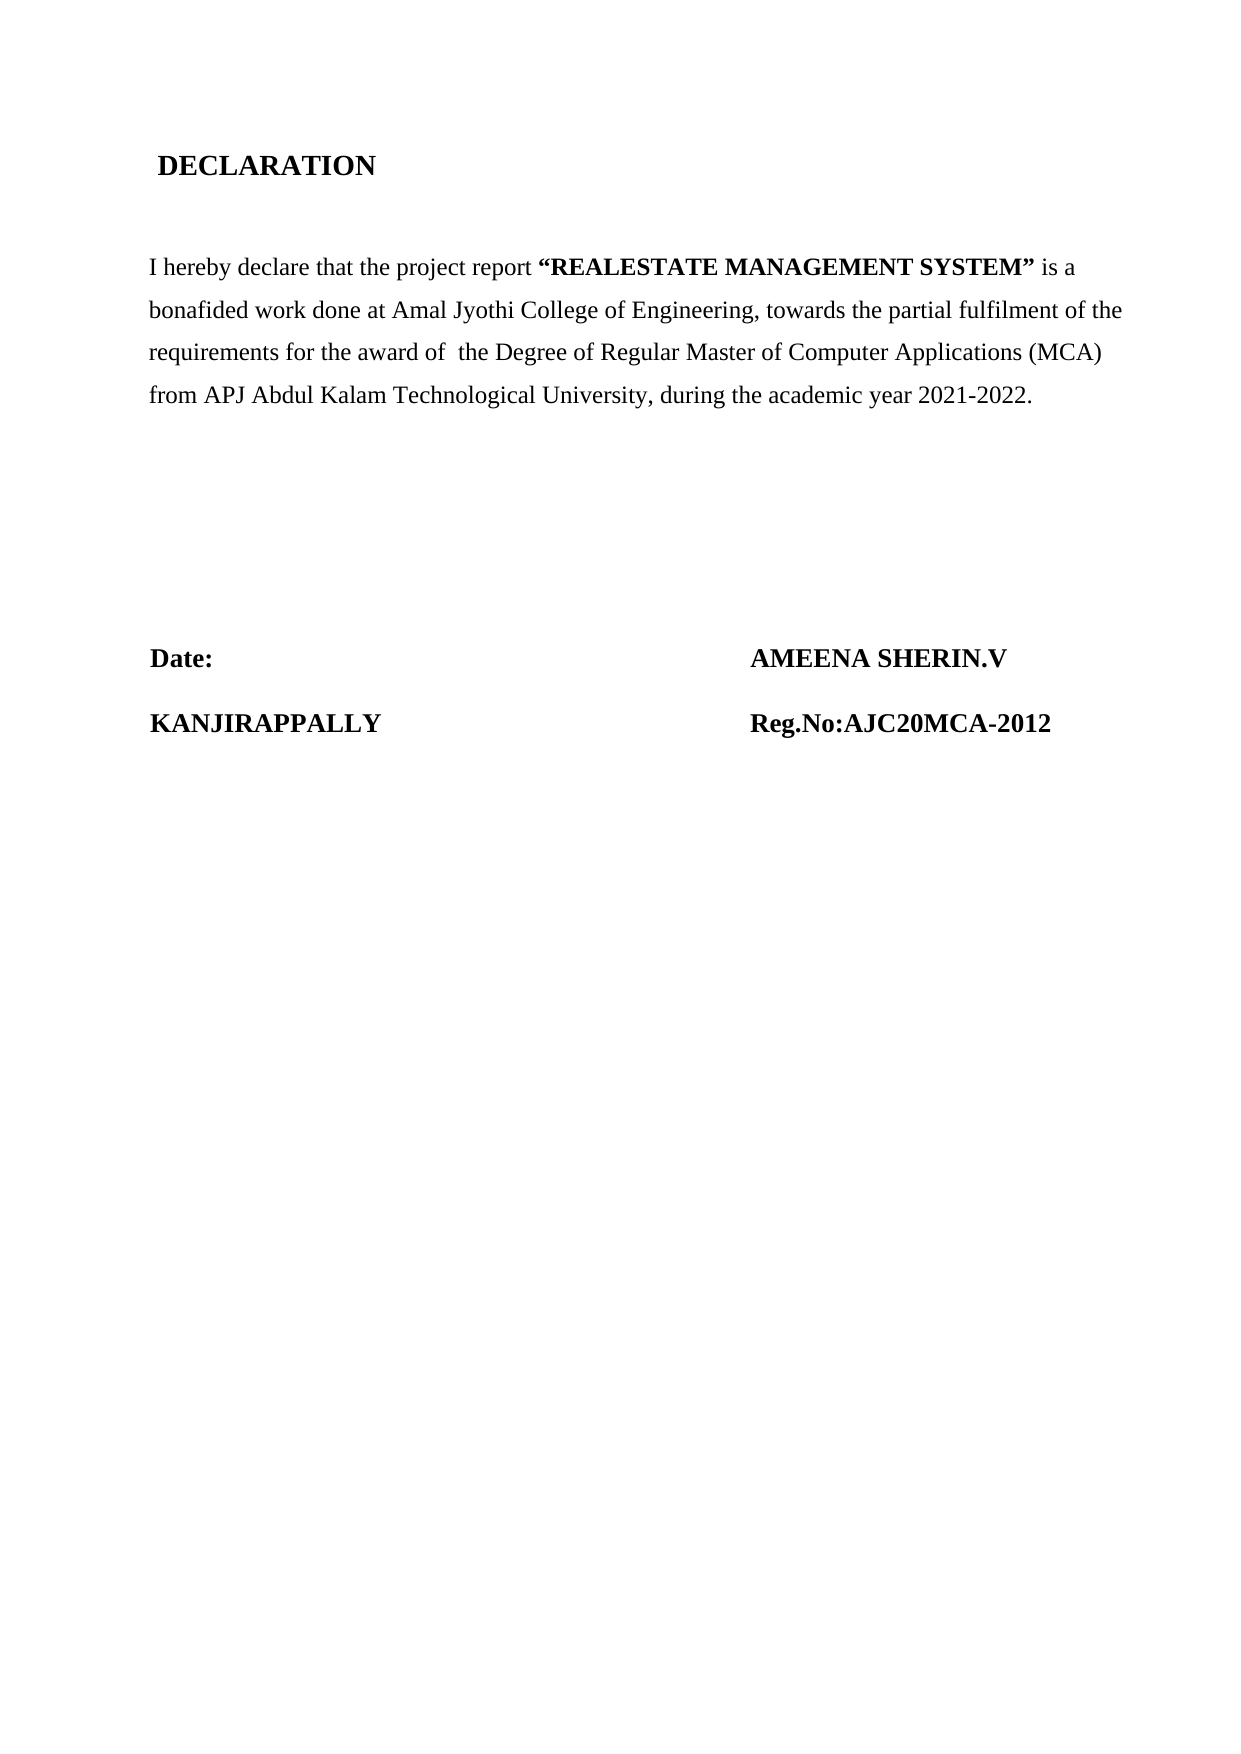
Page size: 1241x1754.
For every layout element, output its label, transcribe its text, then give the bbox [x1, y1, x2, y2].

table_header AMEENA SHERIN.V [750, 643, 1055, 707]
text I hereby declare that the project report “REALESTATE MANAGEMENT SYSTEM” is a bonafided work done at Amal Jyothi College of Engineering, towards the partial fulfilment of the requirements for the award of the Degree of Regular Master of Computer Applications (MCA) from APJ Abdul Kalam Technological University, during the academic year 2021-2022. [148, 252, 1128, 409]
subtitle DECLARATION [157, 148, 1034, 182]
table_header Date: [63, 643, 750, 707]
table_cell Reg.No:AJC20MCA-2012 [750, 707, 1055, 741]
table_cell KANJIRAPPALLY [63, 707, 750, 741]
